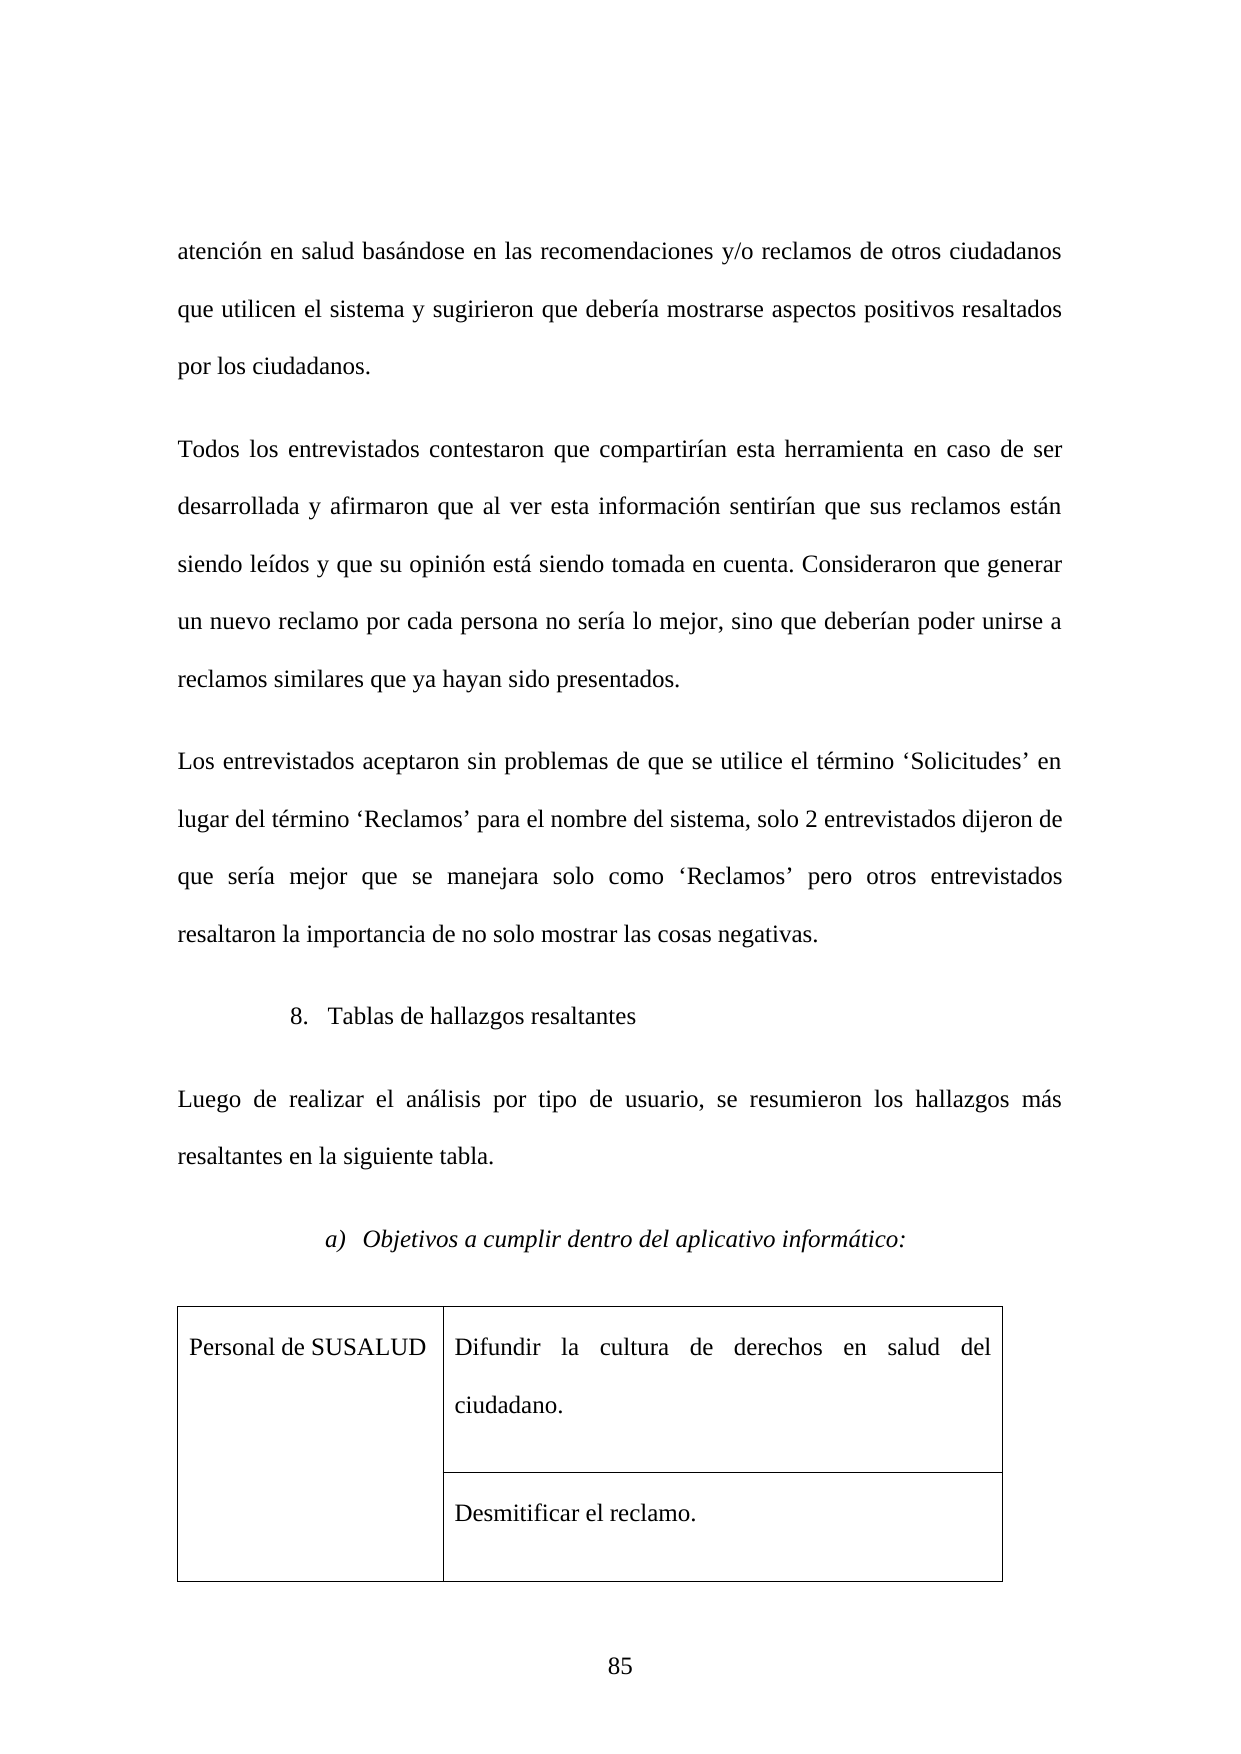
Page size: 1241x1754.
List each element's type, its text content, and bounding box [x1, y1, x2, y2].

subtitle Tabla de hallazgos resaltantes [290, 1001, 1063, 1030]
table_cell [444, 1473, 1002, 1581]
table_header [178, 1307, 443, 1581]
text Luego de realizar el análisis por tipo de usuario, se resumieron los hallazgos más resaltantes en la siguiente tabla. [177, 1084, 1063, 1170]
table_header [444, 1307, 1002, 1472]
